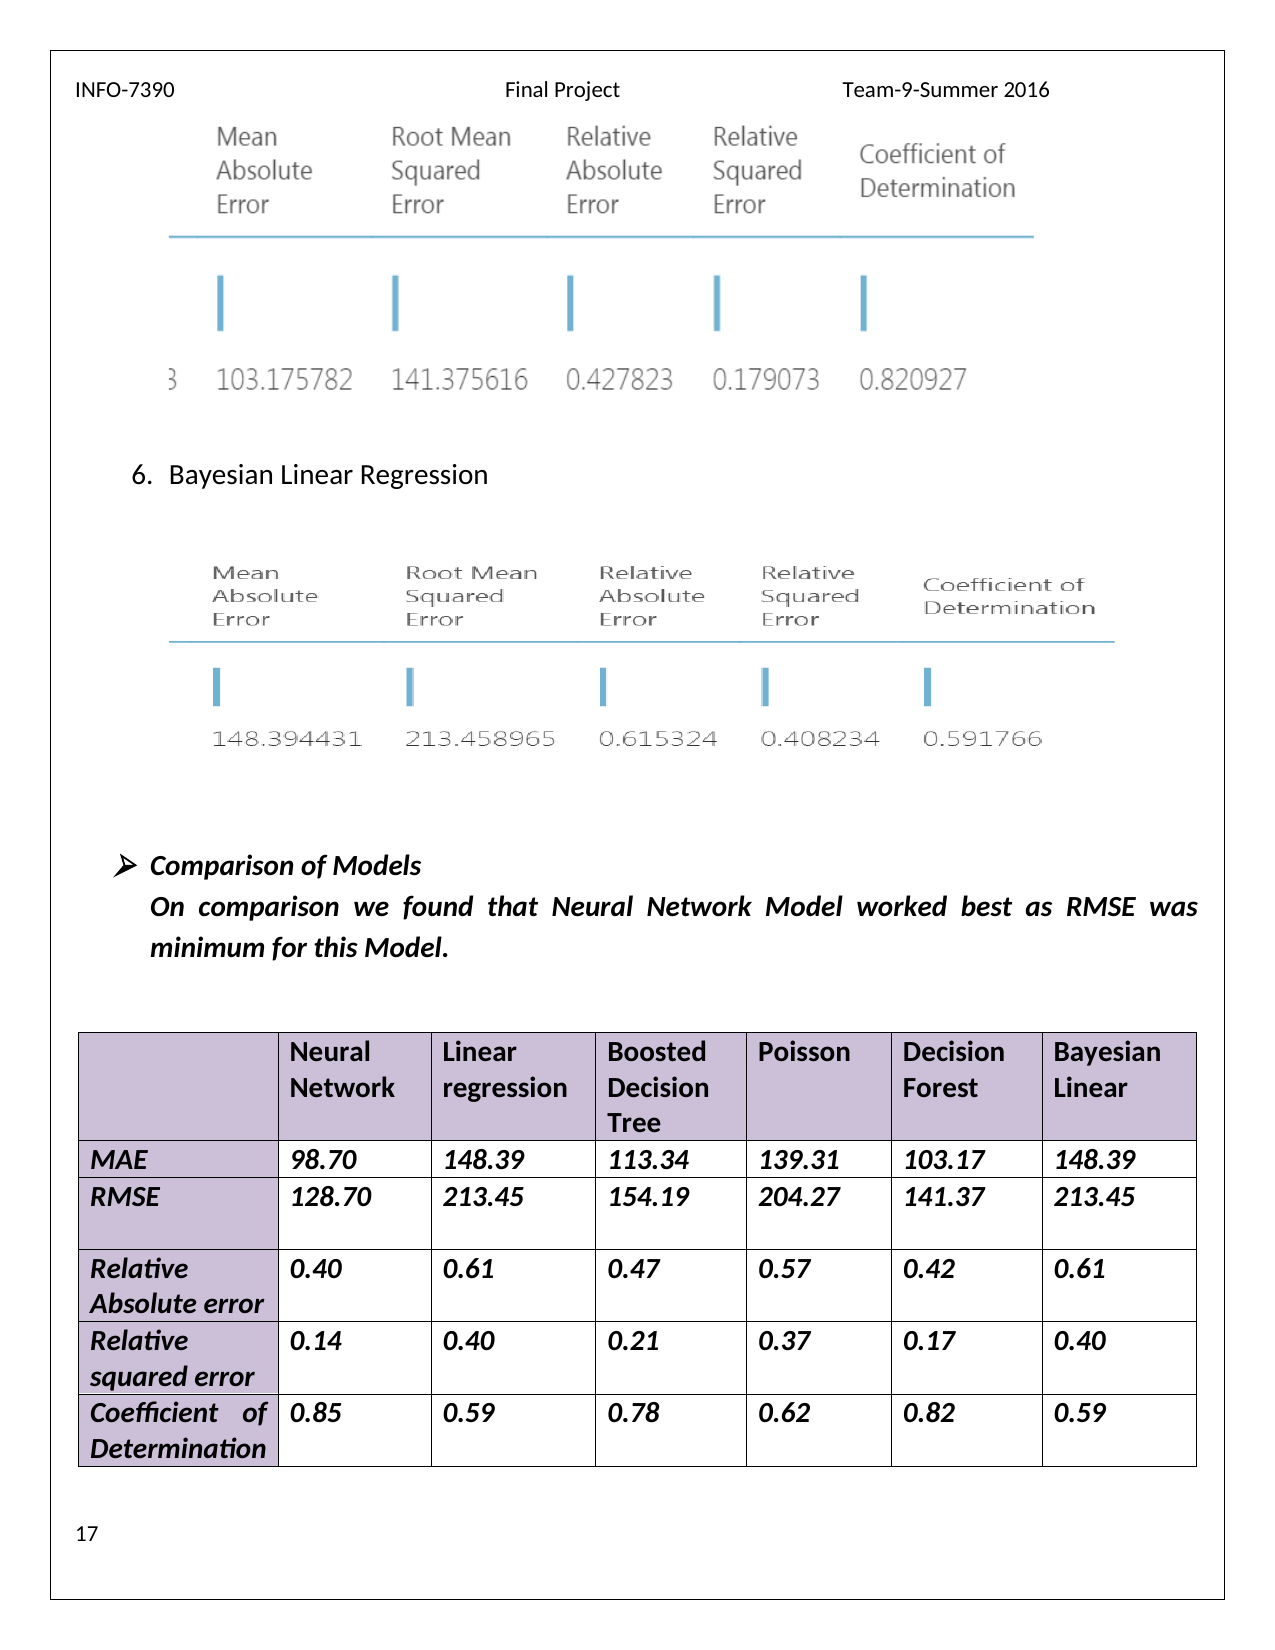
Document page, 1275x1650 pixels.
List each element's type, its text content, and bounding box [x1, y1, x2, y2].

list Comparison of Models [112, 847, 1200, 883]
table_cell 0.62 [747, 1395, 891, 1466]
list On comparison we found that Neural Network Model worked best as RMSE was minimum for this Model. [150, 888, 1200, 965]
table_cell 0.47 [596, 1250, 746, 1321]
table_cell 0.59 [1043, 1395, 1196, 1466]
table_header Poisson [747, 1033, 891, 1140]
table_cell 0.37 [747, 1322, 891, 1393]
table_cell 148.39 [1043, 1141, 1196, 1177]
table_cell 0.40 [279, 1250, 431, 1321]
table_cell 0.17 [892, 1322, 1042, 1393]
table_cell 141.37 [892, 1178, 1042, 1249]
table_cell 0.61 [1043, 1250, 1196, 1321]
table_cell 154.19 [596, 1178, 746, 1249]
table_cell 0.21 [596, 1322, 746, 1393]
table_header Neural Network [279, 1033, 431, 1140]
table_cell 0.14 [279, 1322, 431, 1393]
table_cell MAE [79, 1141, 278, 1177]
table_cell 139.31 [747, 1141, 891, 1177]
picture [168, 537, 1115, 761]
table_cell Coefficient of Determination [79, 1395, 278, 1466]
table_cell 0.42 [892, 1250, 1042, 1321]
table_header Decision Forest [892, 1033, 1042, 1140]
table_cell 0.61 [432, 1250, 595, 1321]
table_cell 0.85 [279, 1395, 431, 1466]
table_cell 128.70 [279, 1178, 431, 1249]
table_cell 113.34 [596, 1141, 746, 1177]
table_cell 0.57 [747, 1250, 891, 1321]
table_cell Relative Absolute error [79, 1250, 278, 1321]
table_cell 0.59 [432, 1395, 595, 1466]
table_cell 0.40 [1043, 1322, 1196, 1393]
table_cell 0.40 [432, 1322, 595, 1393]
table_cell 98.70 [279, 1141, 431, 1177]
table_header Linear regression [432, 1033, 595, 1140]
table_header Bayesian Linear [1043, 1033, 1196, 1140]
table_header [79, 1033, 278, 1140]
table_cell 213.45 [1043, 1178, 1196, 1249]
table_cell 204.27 [747, 1178, 891, 1249]
table_cell Relative squared error [79, 1322, 278, 1393]
list Bayesian Linear Regression [131, 456, 1200, 491]
table_header Boosted Decision Tree [596, 1033, 746, 1140]
table_cell 213.45 [432, 1178, 595, 1249]
table_cell 0.78 [596, 1395, 746, 1466]
table_cell 0.82 [892, 1395, 1042, 1466]
table_cell RMSE [79, 1178, 278, 1249]
table_cell 103.17 [892, 1141, 1042, 1177]
picture [168, 103, 1041, 411]
table_cell 148.39 [432, 1141, 595, 1177]
